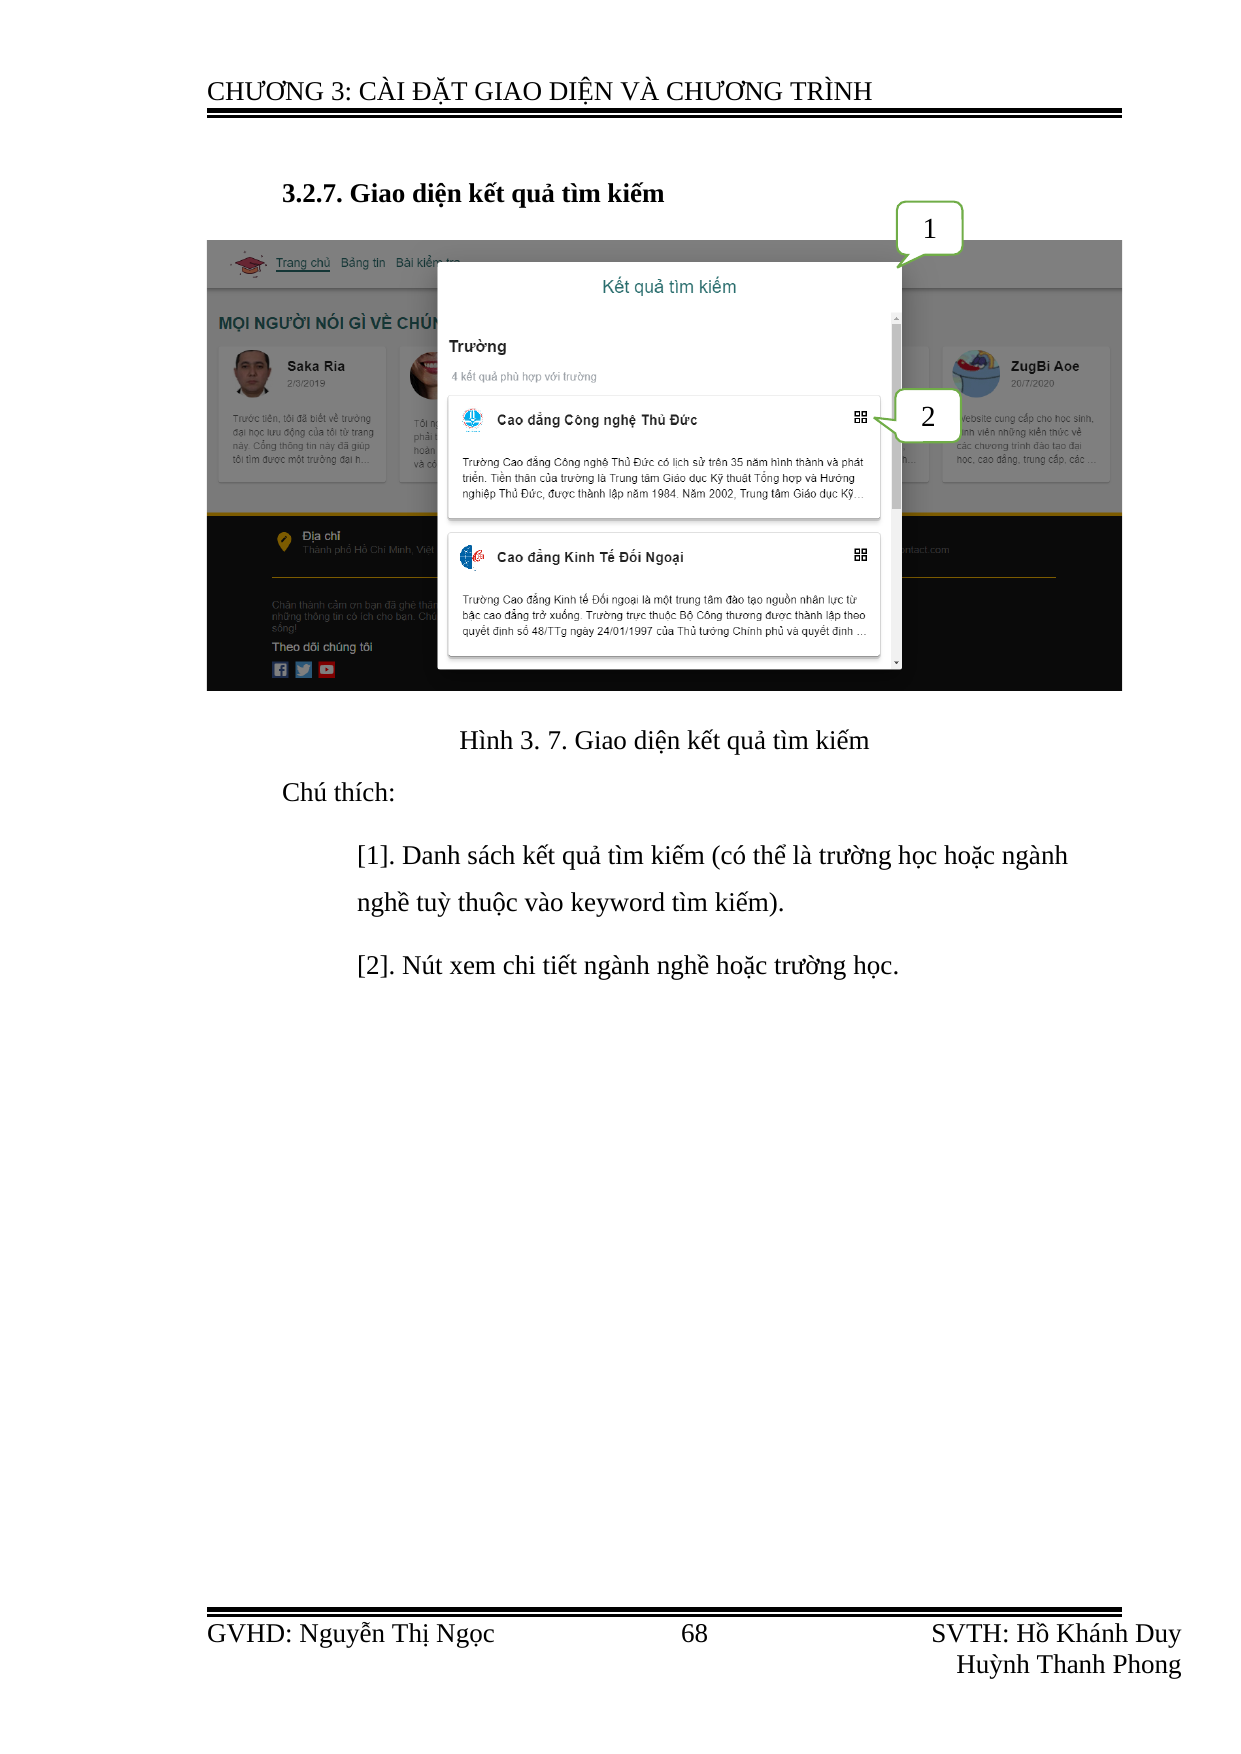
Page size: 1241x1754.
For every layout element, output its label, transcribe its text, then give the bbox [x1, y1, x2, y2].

text Hình 3. 7. Giao diện kết quả tìm kiếm [207, 724, 1122, 755]
text 3.2.7. Giao diện kết quả tìm kiếm [207, 177, 1122, 208]
text Chú thích: [207, 776, 1122, 807]
picture [206, 240, 1123, 691]
text [1]. Danh sách kết quả tìm kiếm (có thể là trường học hoặc ngành nghề tuỳ thuộc vào keyword tìm kiếm). [357, 839, 1122, 917]
text [2]. Nút xem chi tiết ngành nghề hoặc trường học. [357, 949, 1122, 981]
